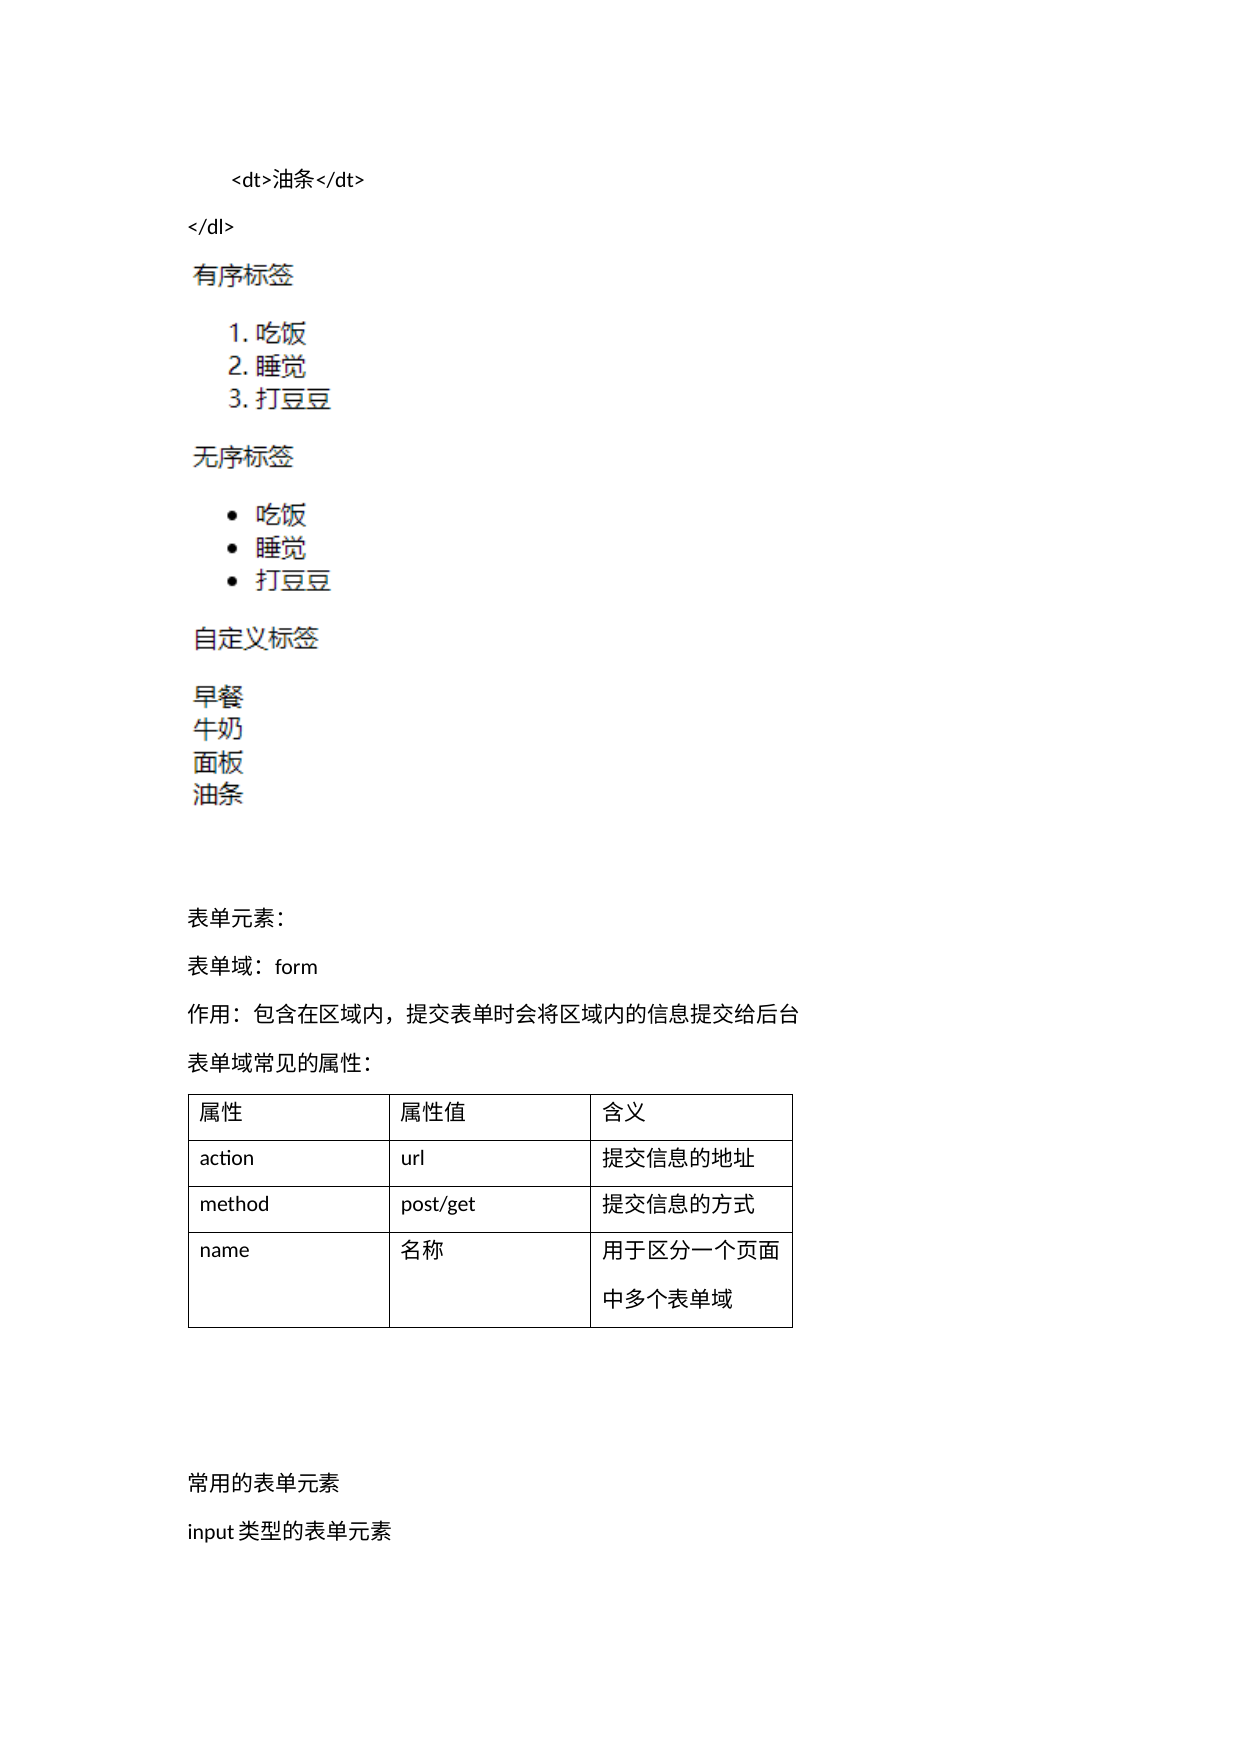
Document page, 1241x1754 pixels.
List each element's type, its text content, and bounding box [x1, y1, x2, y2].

text 作用：包含在区域内，提交表单时会将区域内的信息提交给后台 [187, 997, 1053, 1029]
table_cell post/get [390, 1187, 590, 1232]
table_header 属性 [189, 1095, 389, 1140]
text 表单域：form [187, 949, 1053, 981]
table_cell method [189, 1187, 389, 1232]
text 表单域常见的属性： [187, 1045, 1053, 1078]
table_cell url [390, 1141, 590, 1186]
table_cell 提交信息的地址 [591, 1141, 792, 1186]
text input类型的表单元素 [187, 1513, 1053, 1546]
table_header 属性值 [390, 1095, 590, 1140]
text 表单元素： [187, 900, 1053, 933]
text </dl> [187, 210, 1053, 243]
table_cell name [189, 1233, 389, 1327]
table_header 含义 [591, 1095, 792, 1140]
table_cell 名称 [390, 1233, 590, 1327]
text <dt>油条</dt> [187, 162, 1053, 194]
table_cell 提交信息的方式 [591, 1187, 792, 1232]
picture [187, 256, 408, 832]
text 常用的表单元素 [187, 1465, 1053, 1498]
table_cell action [189, 1141, 389, 1186]
table_cell 用于区分一个页面中多个表单域 [591, 1233, 792, 1327]
